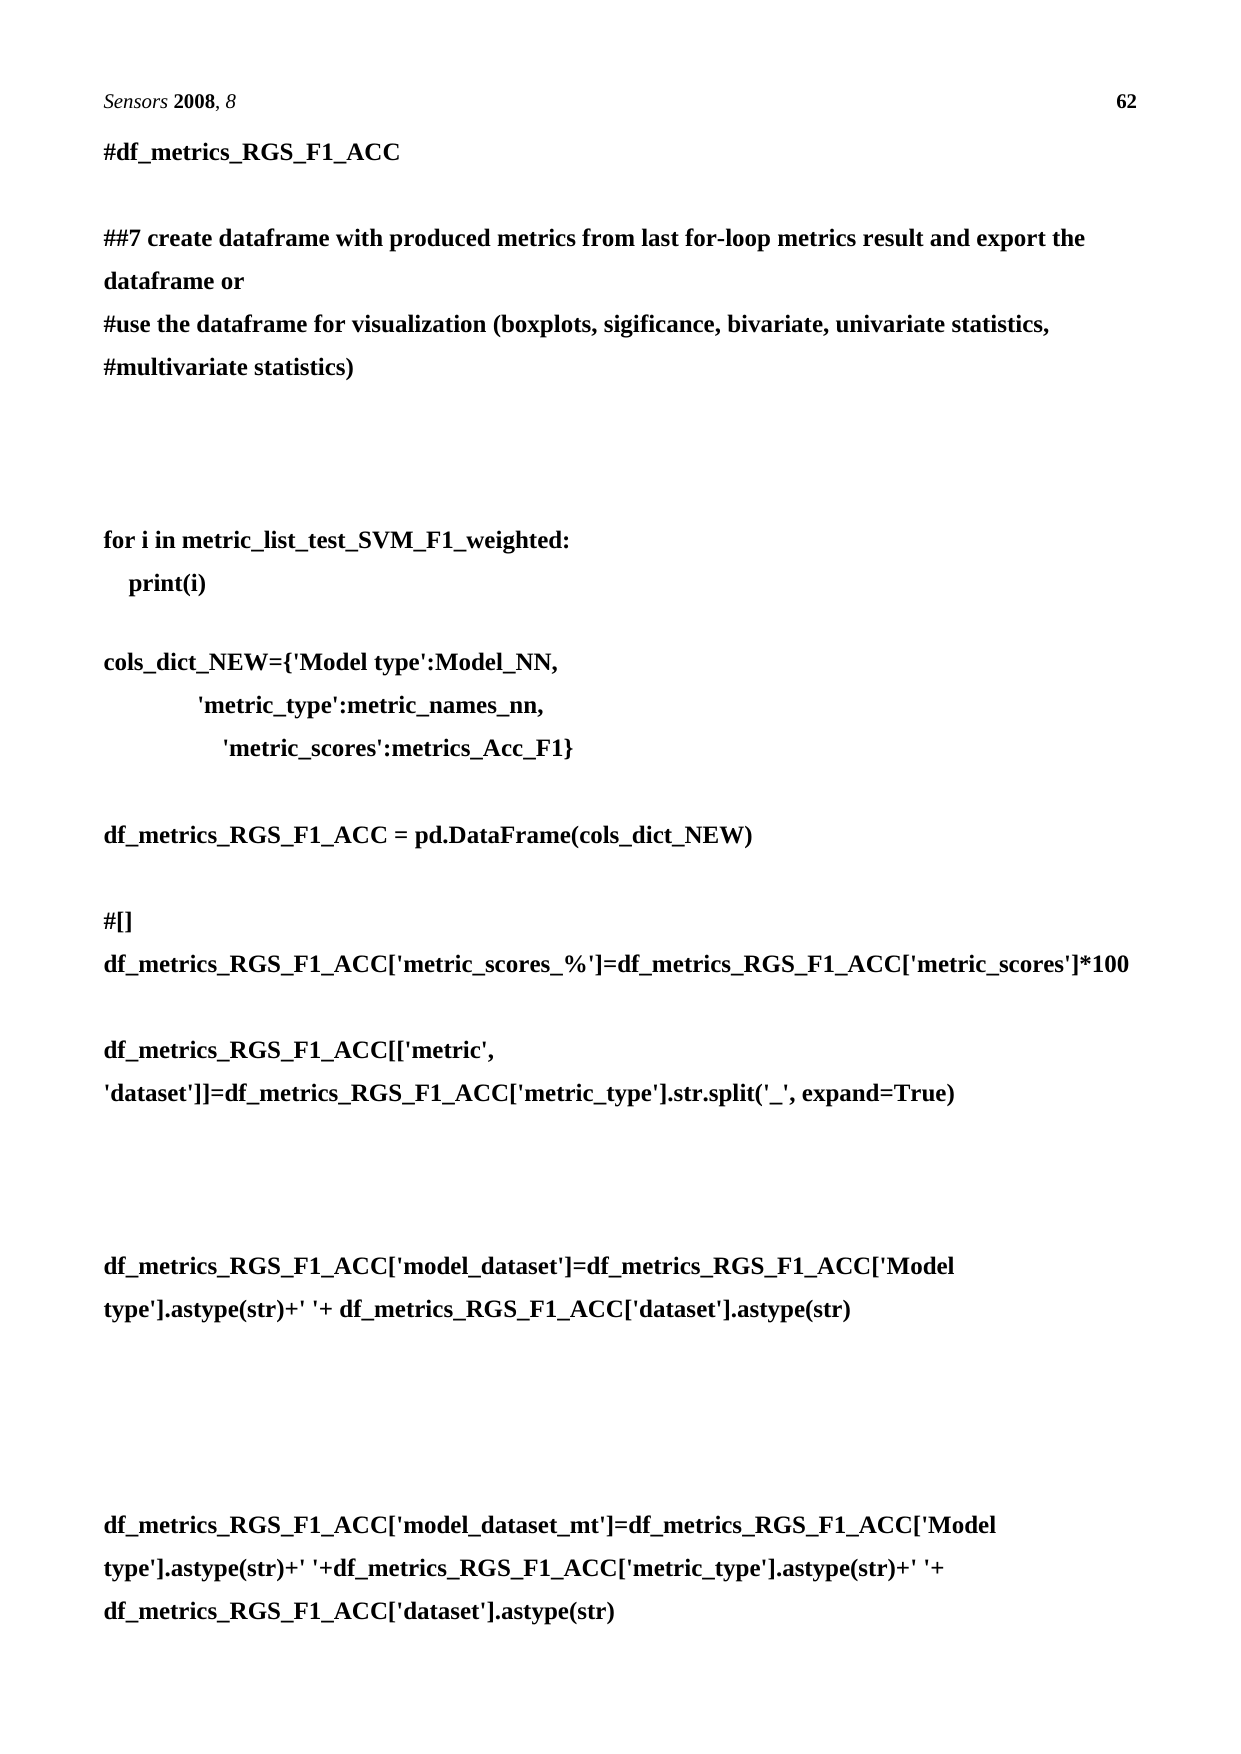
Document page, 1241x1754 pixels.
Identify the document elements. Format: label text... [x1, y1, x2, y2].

text df_metrics_RGS_F1_ACC[['metric', 'dataset']]=df_metrics_RGS_F1_ACC['metric_type'].str.split('_', expand=True) [103, 1035, 1137, 1107]
text #use the dataframe for visualization (boxplots, sigificance, bivariate, univariate statistics, [103, 309, 1137, 338]
text df_metrics_RGS_F1_ACC['model_dataset_mt']=df_metrics_RGS_F1_ACC['Model type'].astype(str)+' '+df_metrics_RGS_F1_ACC['metric_type'].astype(str)+' '+ df_metrics_RGS_F1_ACC['dataset'].astype(str) [103, 1510, 1137, 1625]
text #multivariate statistics) [103, 352, 1137, 381]
text df_metrics_RGS_F1_ACC['metric_scores_%']=df_metrics_RGS_F1_ACC['metric_scores']*100 [103, 949, 1137, 978]
text for i in metric_list_test_SVM_F1_weighted: [103, 525, 1137, 554]
text #df_metrics_RGS_F1_ACC [103, 137, 1137, 166]
text #[] [103, 906, 1137, 935]
text 'metric_scores':metrics_Acc_F1} [103, 733, 1137, 762]
text df_metrics_RGS_F1_ACC['model_dataset']=df_metrics_RGS_F1_ACC['Model type'].astype(str)+' '+ df_metrics_RGS_F1_ACC['dataset'].astype(str) [103, 1251, 1137, 1323]
text print(i) [103, 568, 1137, 597]
text 'metric_type':metric_names_nn, [103, 690, 1137, 719]
text cols_dict_NEW={'Model type':Model_NN, [103, 647, 1137, 676]
text df_metrics_RGS_F1_ACC = pd.DataFrame(cols_dict_NEW) [103, 820, 1137, 848]
text ##7 create dataframe with produced metrics from last for-loop metrics result and export the dataframe or [103, 223, 1137, 295]
